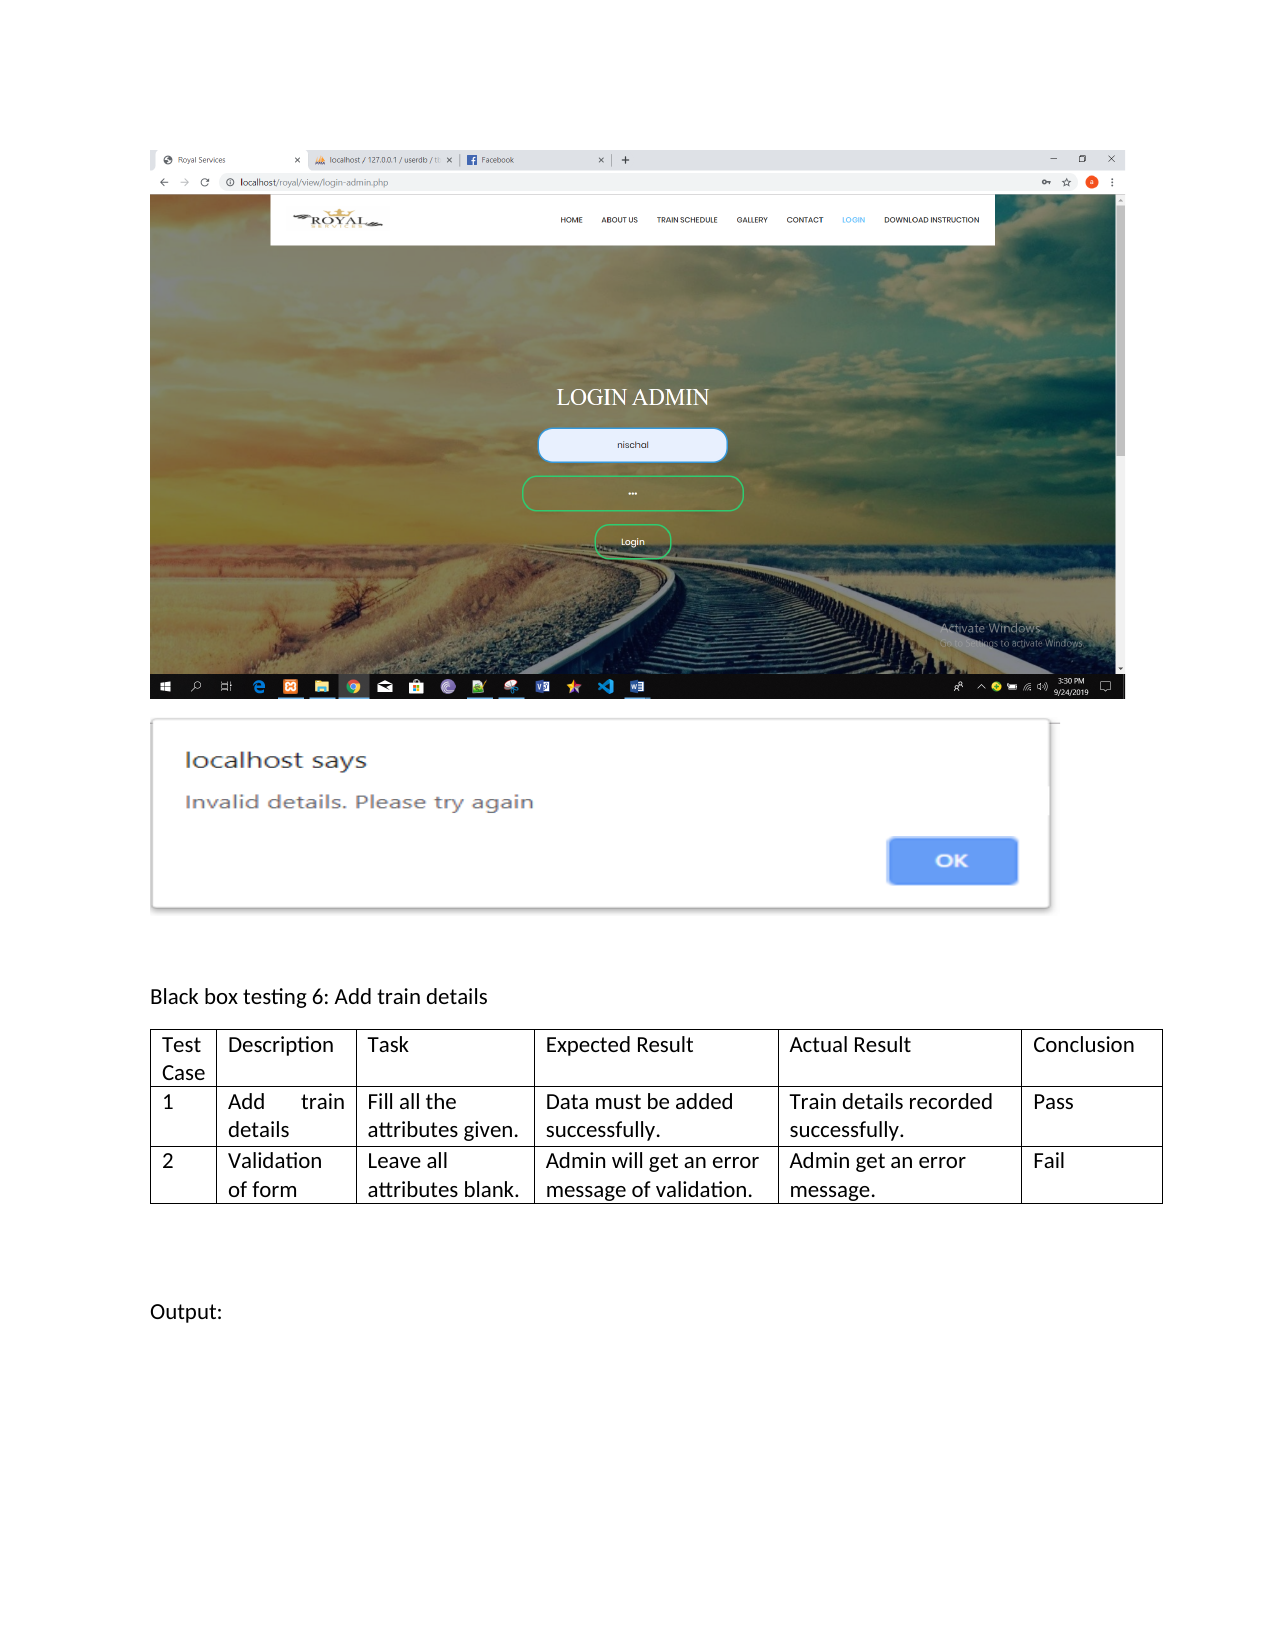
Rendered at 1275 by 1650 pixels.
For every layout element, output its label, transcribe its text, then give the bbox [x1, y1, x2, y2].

table_cell Admin will get an error message of validation. [535, 1147, 778, 1203]
table_header Actual Result [779, 1030, 1021, 1086]
table_cell Fail [1022, 1147, 1162, 1203]
table_cell Data must be added successfully. [535, 1087, 778, 1146]
table_header Conclusion [1022, 1030, 1162, 1086]
table_header Test Case [151, 1030, 216, 1086]
table_cell Add train details [217, 1087, 356, 1146]
table_cell Leave all attributes blank. [357, 1147, 534, 1203]
table_cell 1 [151, 1087, 216, 1146]
table_cell Validation of form [217, 1147, 356, 1203]
table_cell Pass [1022, 1087, 1162, 1146]
text Black box testing 6: Add train details [150, 982, 1125, 1010]
table_header Expected Result [535, 1030, 778, 1086]
table_header Task [357, 1030, 534, 1086]
table_header Description [217, 1030, 356, 1086]
picture [150, 150, 1125, 699]
table_cell Admin get an error message. [779, 1147, 1021, 1203]
table_cell Train details recorded successfully. [779, 1087, 1021, 1146]
picture [150, 717, 1060, 916]
table_cell 2 [151, 1147, 216, 1203]
text Output: [150, 1297, 1125, 1326]
table_cell Fill all the attributes given. [357, 1087, 534, 1146]
